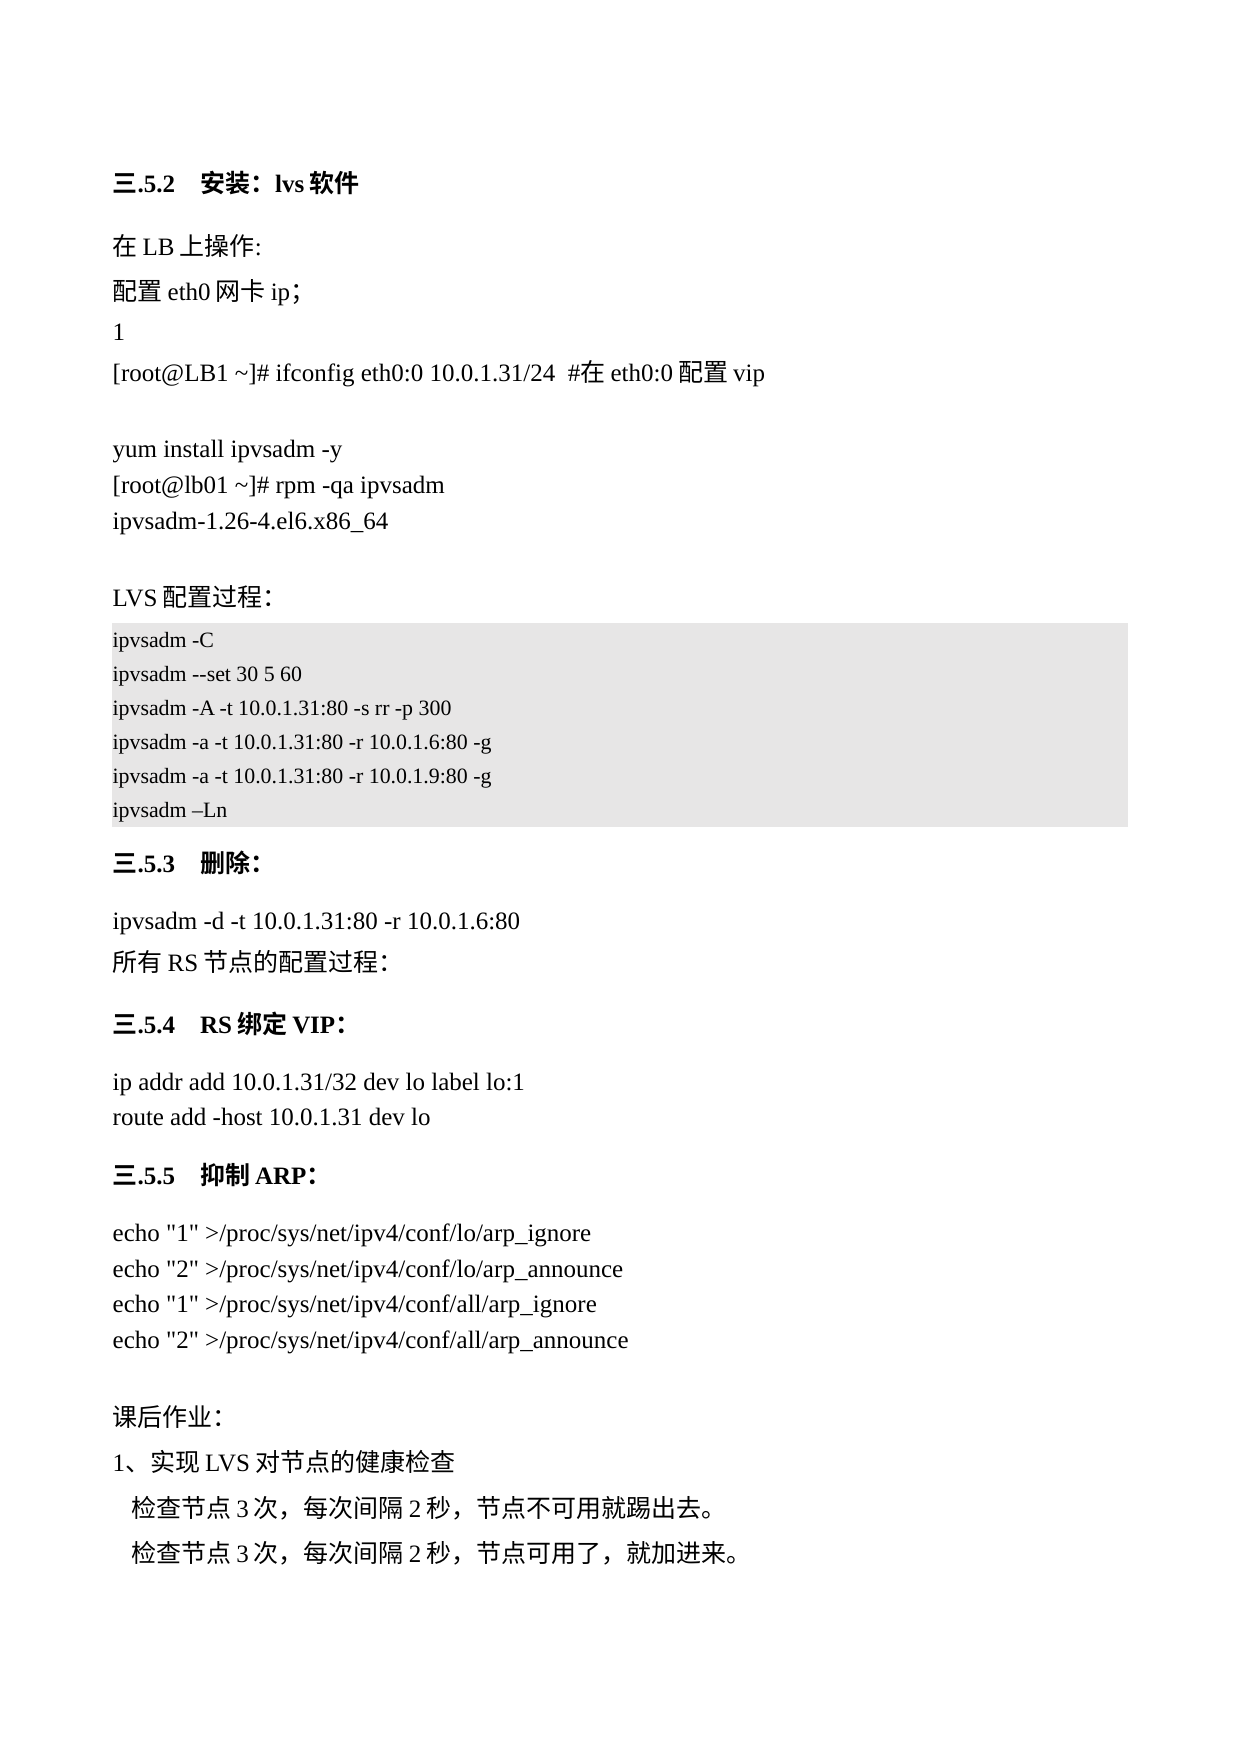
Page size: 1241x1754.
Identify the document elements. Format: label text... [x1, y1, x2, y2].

text yum install ipvsadm -y [112, 434, 1128, 463]
text ipvsadm -d -t 10.0.1.31:80 -r 10.0.1.6:80 [112, 906, 1128, 935]
text ipvsadm -A -t 10.0.1.31:80 -s rr -p 300 [112, 691, 1128, 725]
text ipvsadm -C [112, 623, 1128, 657]
text ipvsadm --set 30 5 60 [112, 657, 1128, 691]
text echo "2" >/proc/sys/net/ipv4/conf/lo/arp_announce [112, 1254, 1128, 1282]
text 课后作业： [112, 1397, 1128, 1434]
text 所有RS节点的配置过程： [112, 942, 1128, 978]
text 1 [112, 317, 1128, 346]
text 检查节点3次，每次间隔2秒，节点可用了，就加进来。 [112, 1533, 1128, 1569]
subtitle 安装：lvs软件 [112, 164, 1128, 200]
text 检查节点3次，每次间隔2秒，节点不可用就踢出去。 [112, 1488, 1128, 1524]
text ipvsadm –Ln [112, 793, 1128, 827]
subtitle 删除： [112, 844, 1128, 880]
text [root@LB1 ~]# ifconfig eth0:0 10.0.1.31/24 #在eth0:0配置vip [112, 353, 1128, 389]
text echo "1" >/proc/sys/net/ipv4/conf/lo/arp_ignore [112, 1218, 1128, 1246]
text [root@lb01 ~]# rpm -qa ipvsadm [112, 470, 1128, 499]
text ipvsadm -a -t 10.0.1.31:80 -r 10.0.1.9:80 -g [112, 759, 1128, 793]
text LVS配置过程： [112, 578, 1128, 614]
subtitle 抑制ARP： [112, 1155, 1128, 1192]
text ip addr add 10.0.1.31/32 dev lo label lo:1 [112, 1067, 1128, 1095]
subtitle RS绑定VIP： [112, 1004, 1128, 1041]
text echo "1" >/proc/sys/net/ipv4/conf/all/arp_ignore [112, 1289, 1128, 1318]
text ipvsadm -a -t 10.0.1.31:80 -r 10.0.1.6:80 -g [112, 725, 1128, 759]
text 1、实现LVS对节点的健康检查 [112, 1443, 1128, 1479]
text echo "2" >/proc/sys/net/ipv4/conf/all/arp_announce [112, 1326, 1128, 1354]
text route add -host 10.0.1.31 dev lo [112, 1102, 1128, 1131]
text 配置eth0网卡ip； [112, 271, 1128, 308]
text ipvsadm-1.26-4.el6.x86_64 [112, 506, 1128, 534]
text 在LB上操作: [112, 226, 1128, 262]
